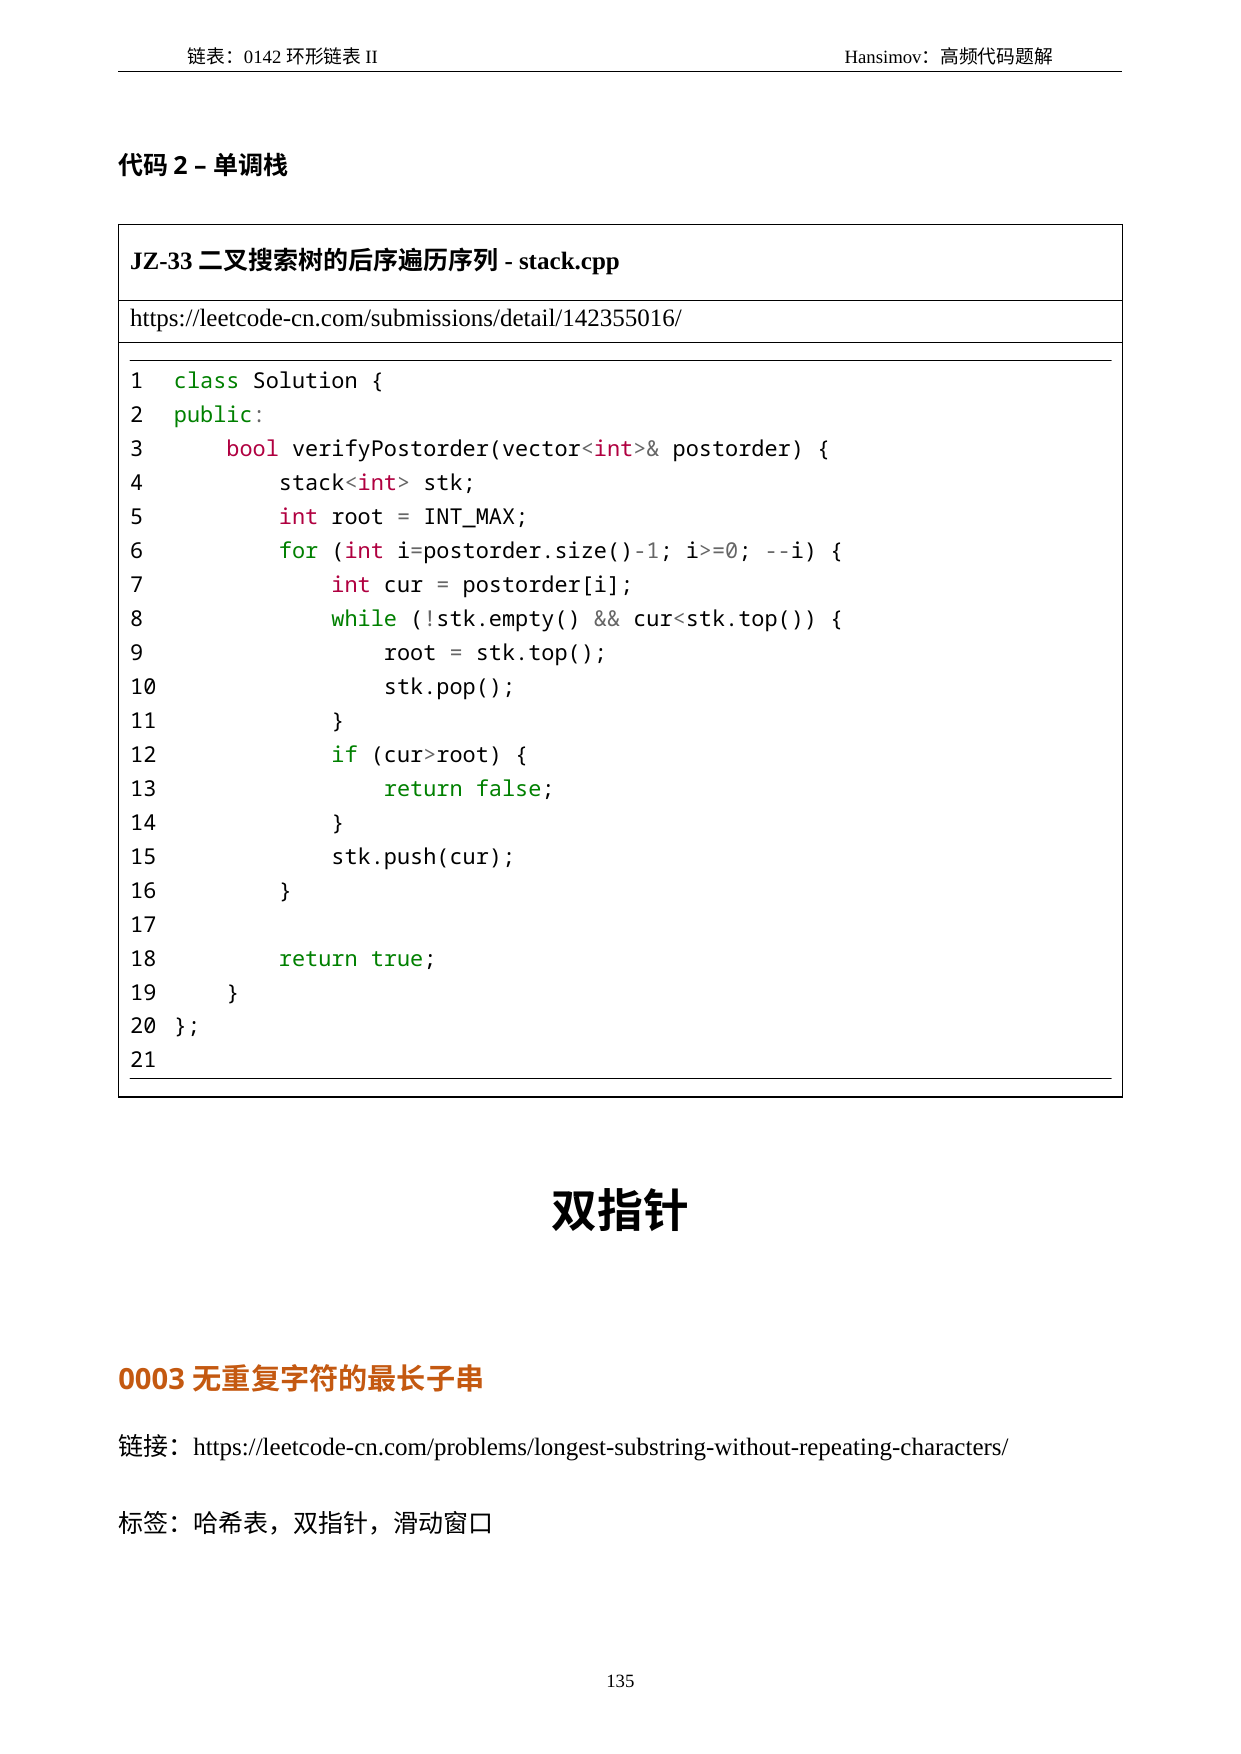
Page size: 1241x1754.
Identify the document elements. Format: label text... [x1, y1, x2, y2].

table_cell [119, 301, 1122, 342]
subtitle 0003 无重复字符的最长子串 [118, 1343, 1097, 1411]
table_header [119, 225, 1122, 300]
text 标签：哈希表，双指针，滑动窗口 [118, 1487, 1122, 1555]
subtitle 代码2 – 单调栈 [118, 130, 1097, 198]
subtitle 双指针 [118, 1174, 1122, 1242]
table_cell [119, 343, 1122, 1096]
text 链接：https://leetcode-cn.com/problems/longest-substring-without-repeating-characters/ [118, 1411, 1122, 1478]
